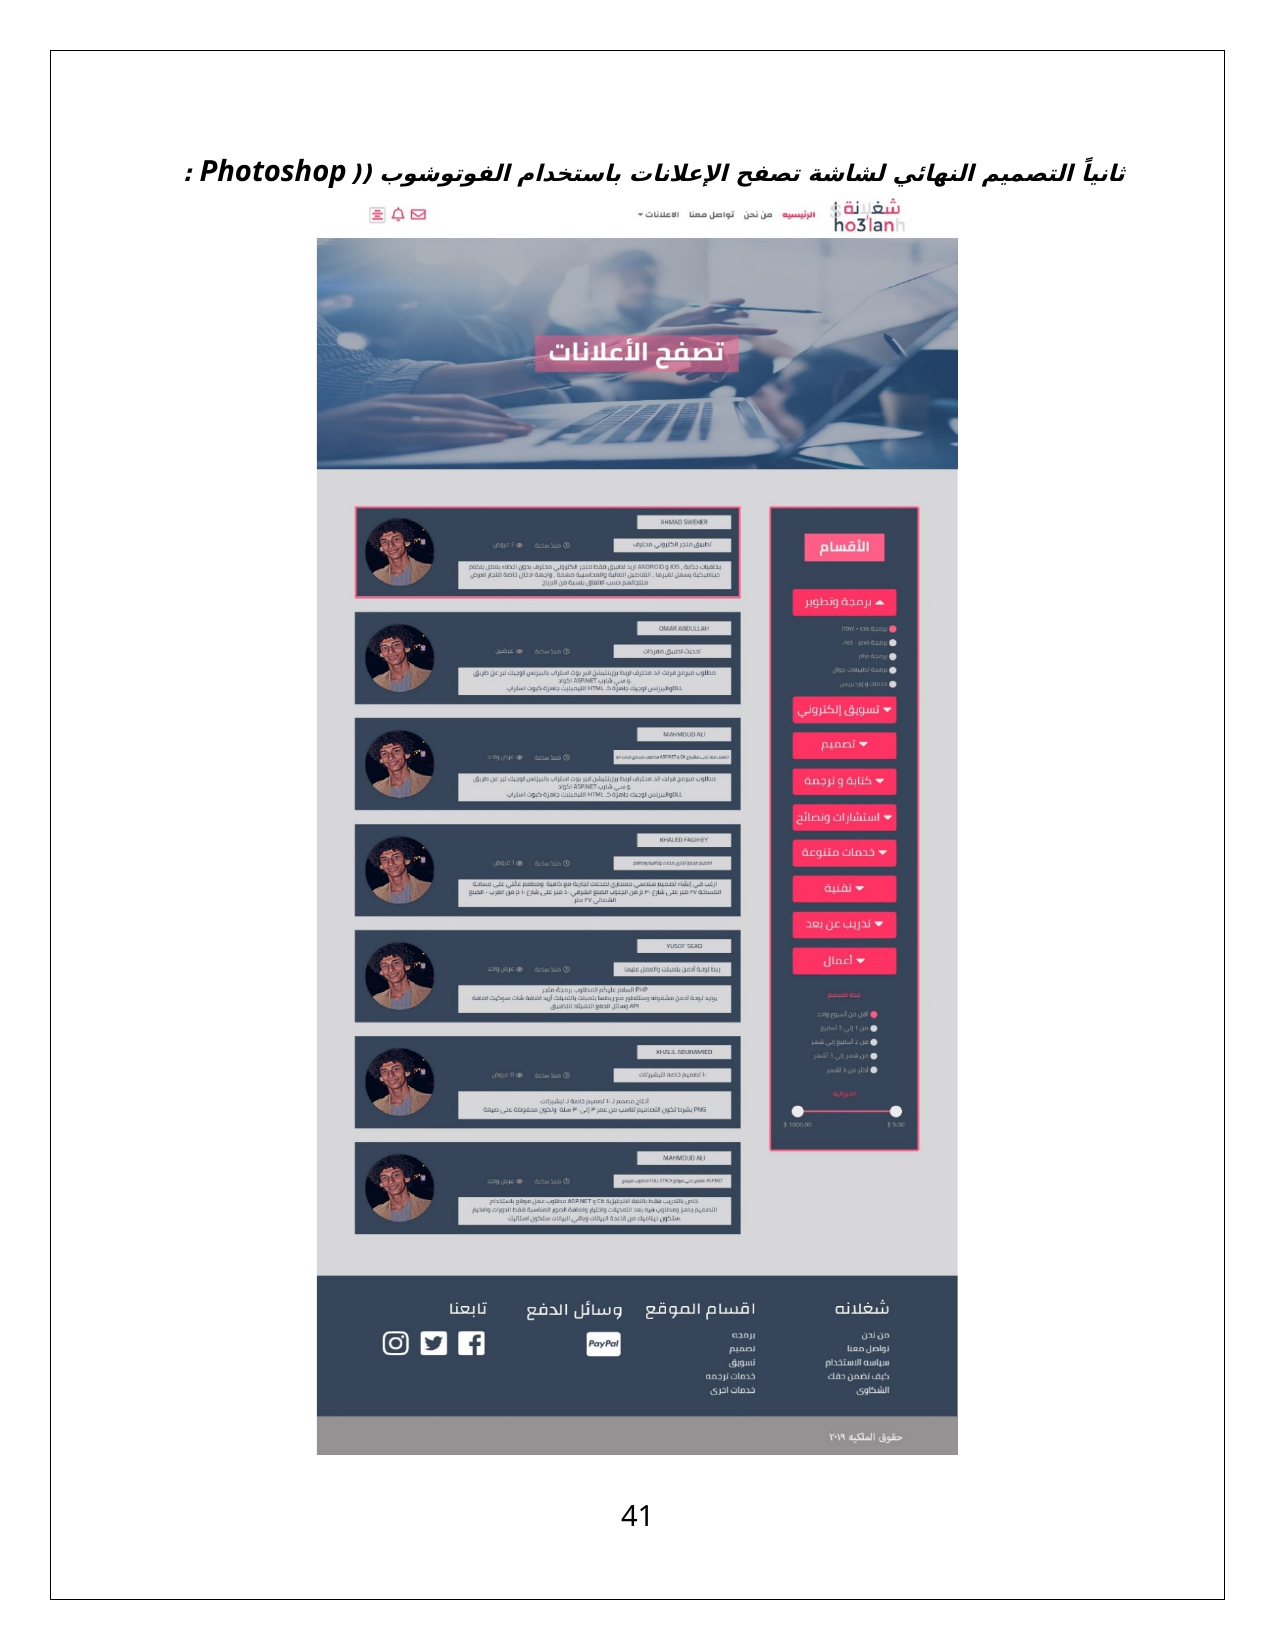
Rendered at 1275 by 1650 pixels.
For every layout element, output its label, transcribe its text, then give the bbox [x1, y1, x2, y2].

picture [316, 192, 958, 1455]
subtitle ثانياً التصميم النهائي لشاشة تصفح الإعلانات باستخدام الفوتوشوب ((Photoshop : [150, 150, 1124, 190]
